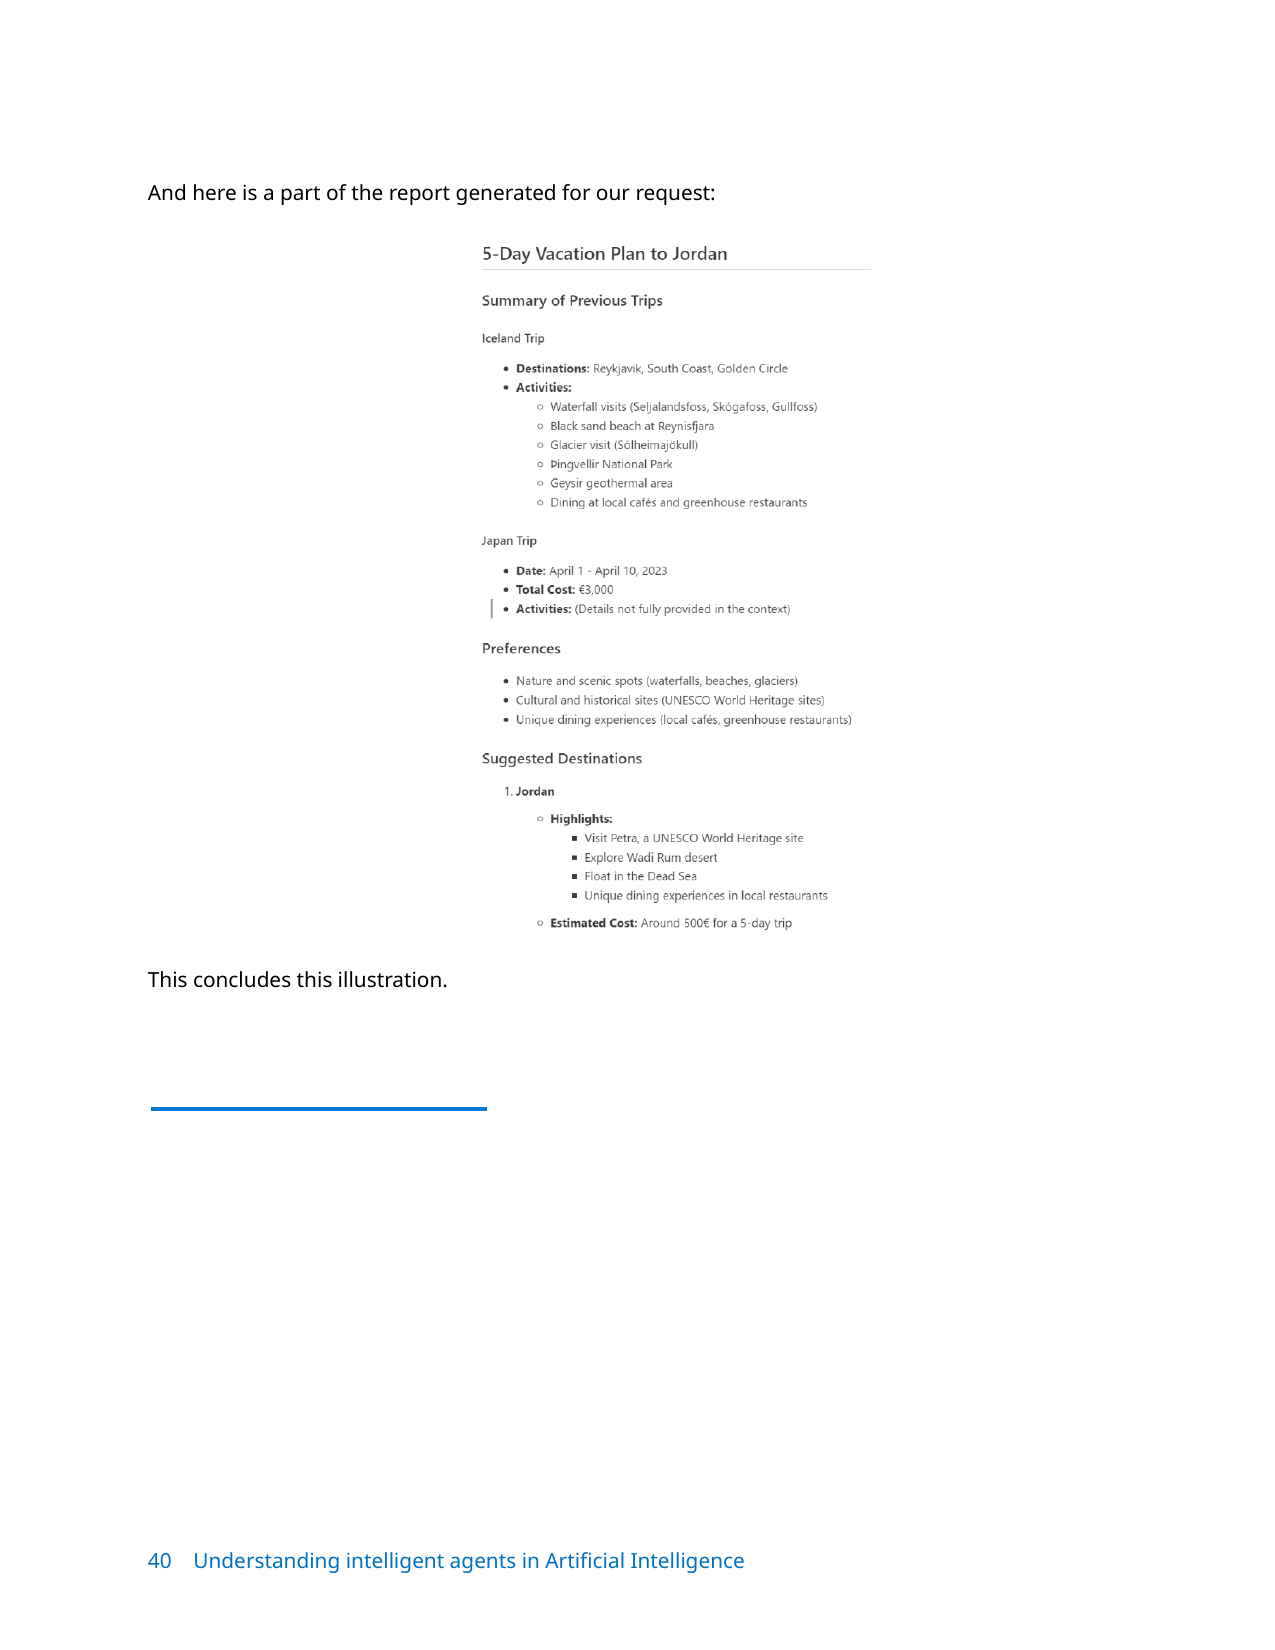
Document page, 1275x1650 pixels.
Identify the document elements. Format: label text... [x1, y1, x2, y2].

text And here is a part of the report generated for our request: [148, 178, 1181, 206]
text This concludes this illustration. [148, 965, 1181, 993]
picture [457, 231, 872, 941]
